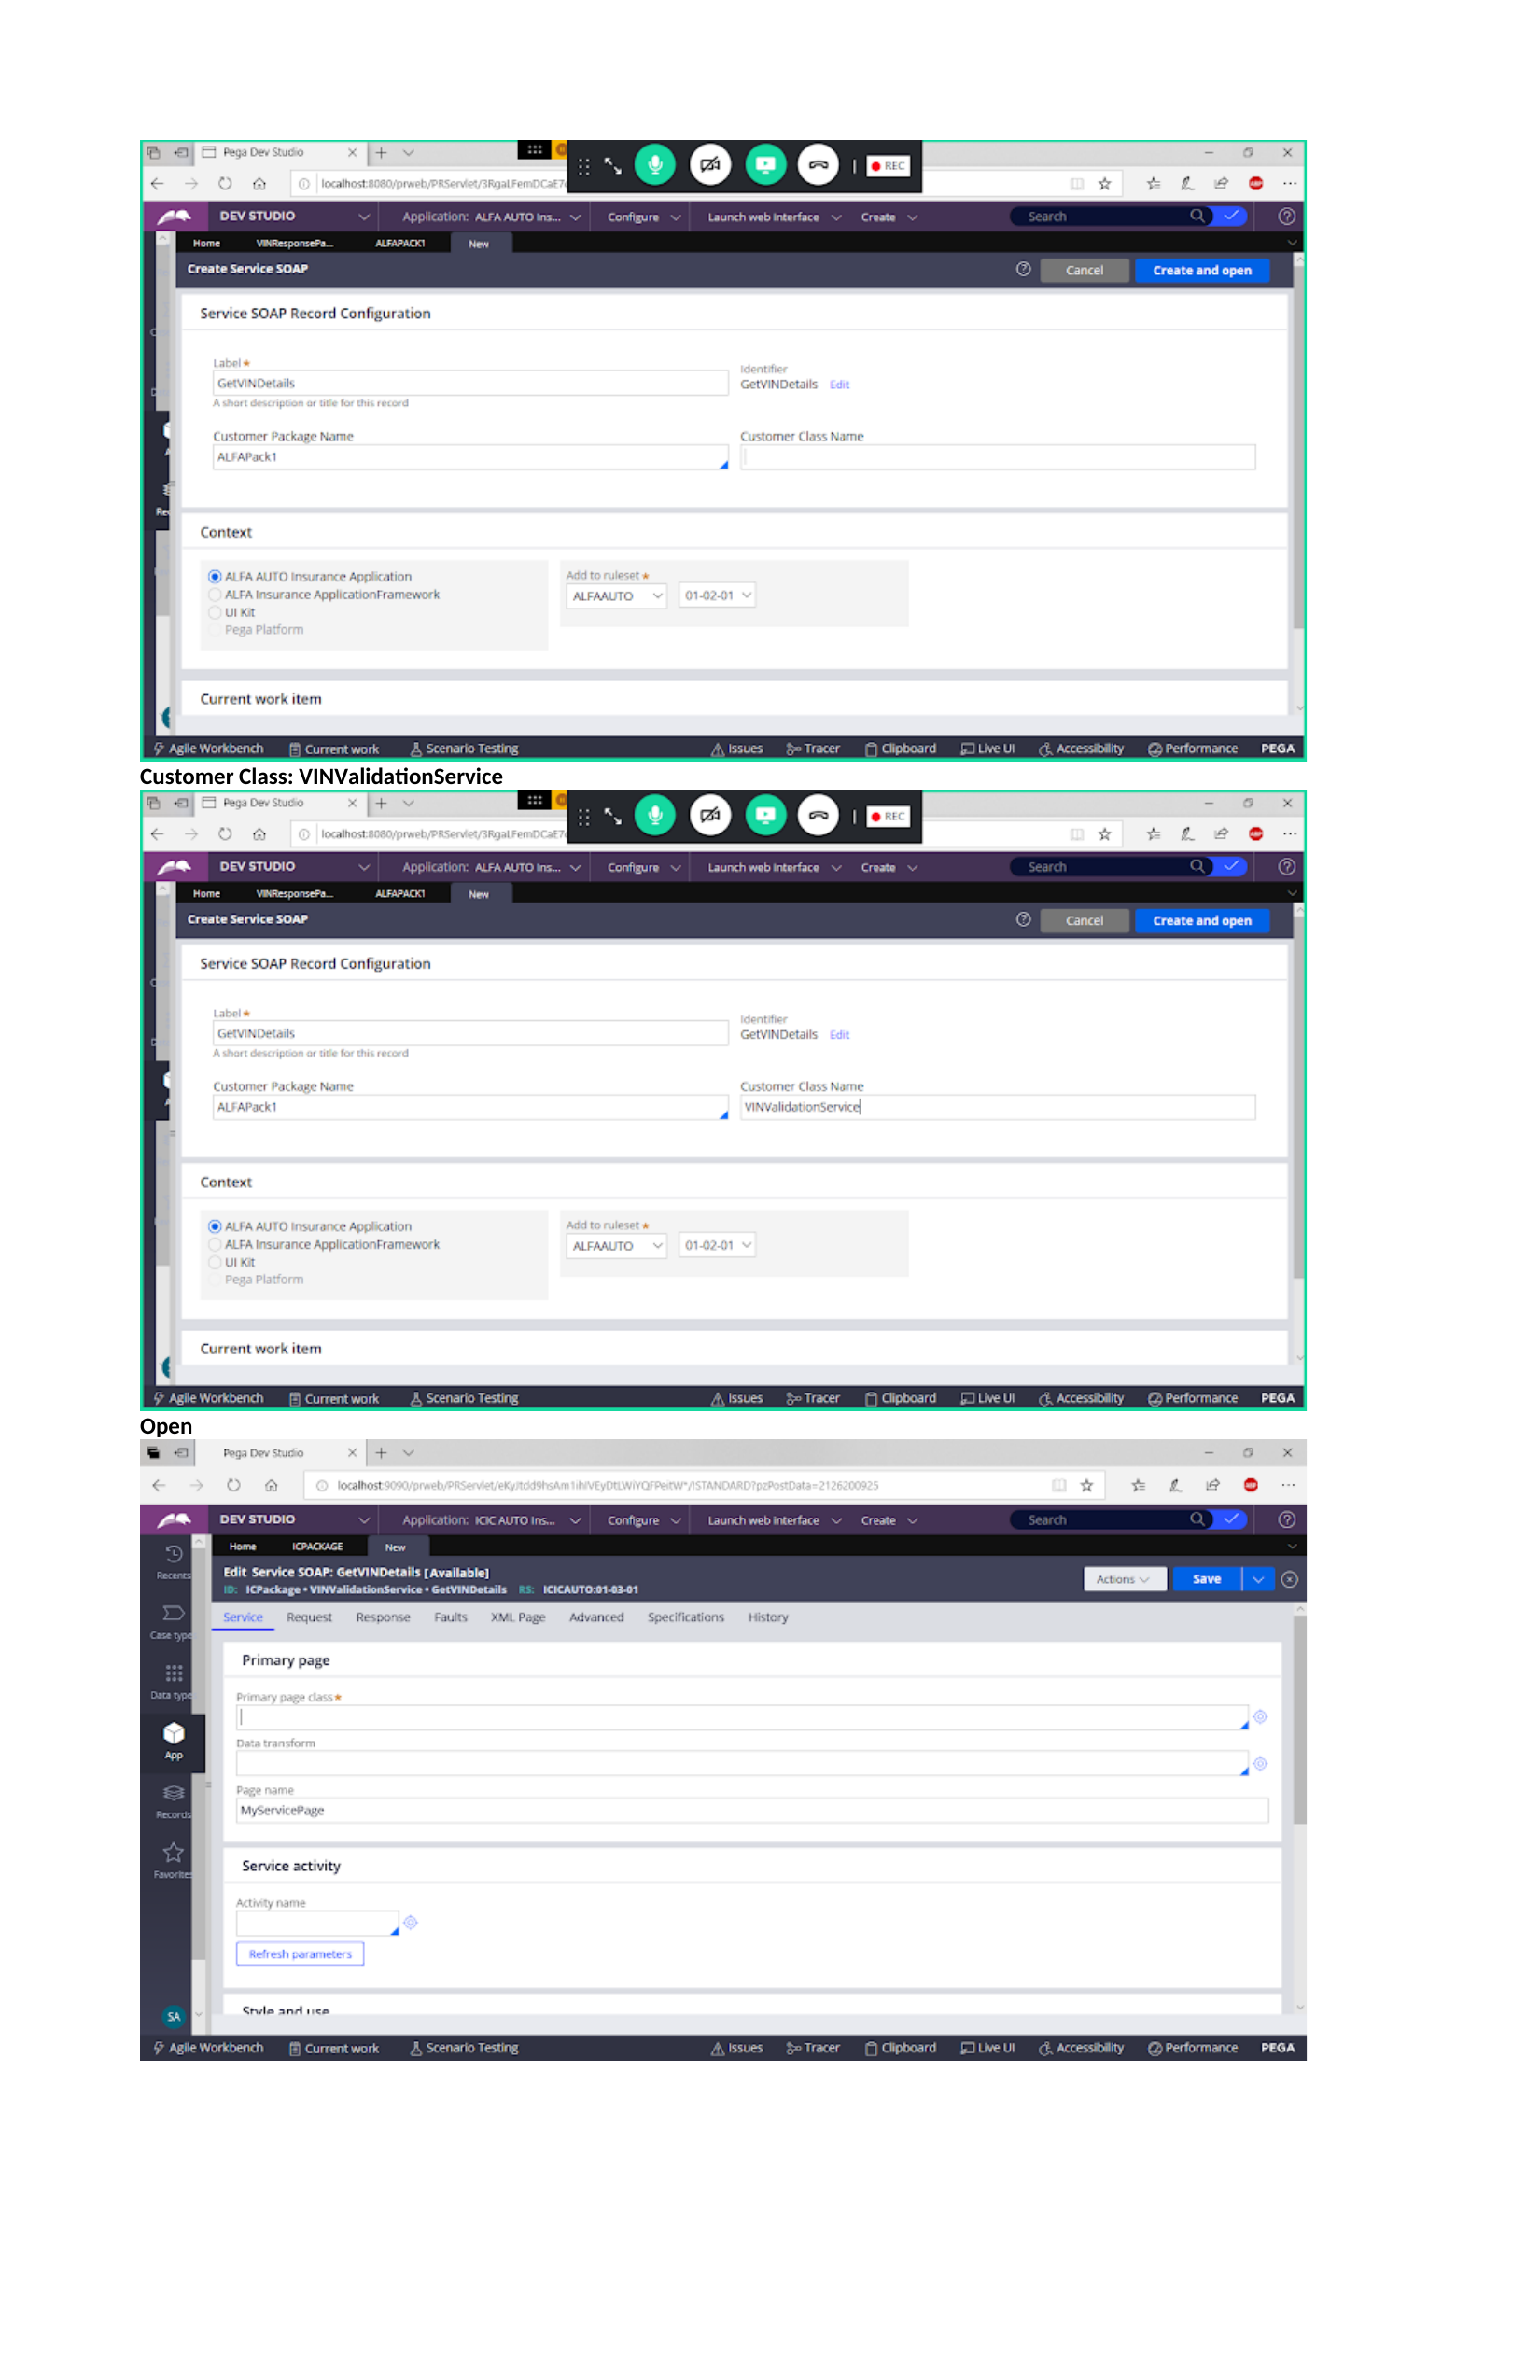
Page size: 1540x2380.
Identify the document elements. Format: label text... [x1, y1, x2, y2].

text Customer Class: VINValidationService [140, 762, 1400, 790]
picture [140, 1439, 1307, 2061]
text Open [140, 1411, 1400, 1439]
picture [140, 790, 1307, 1411]
picture [140, 140, 1307, 762]
